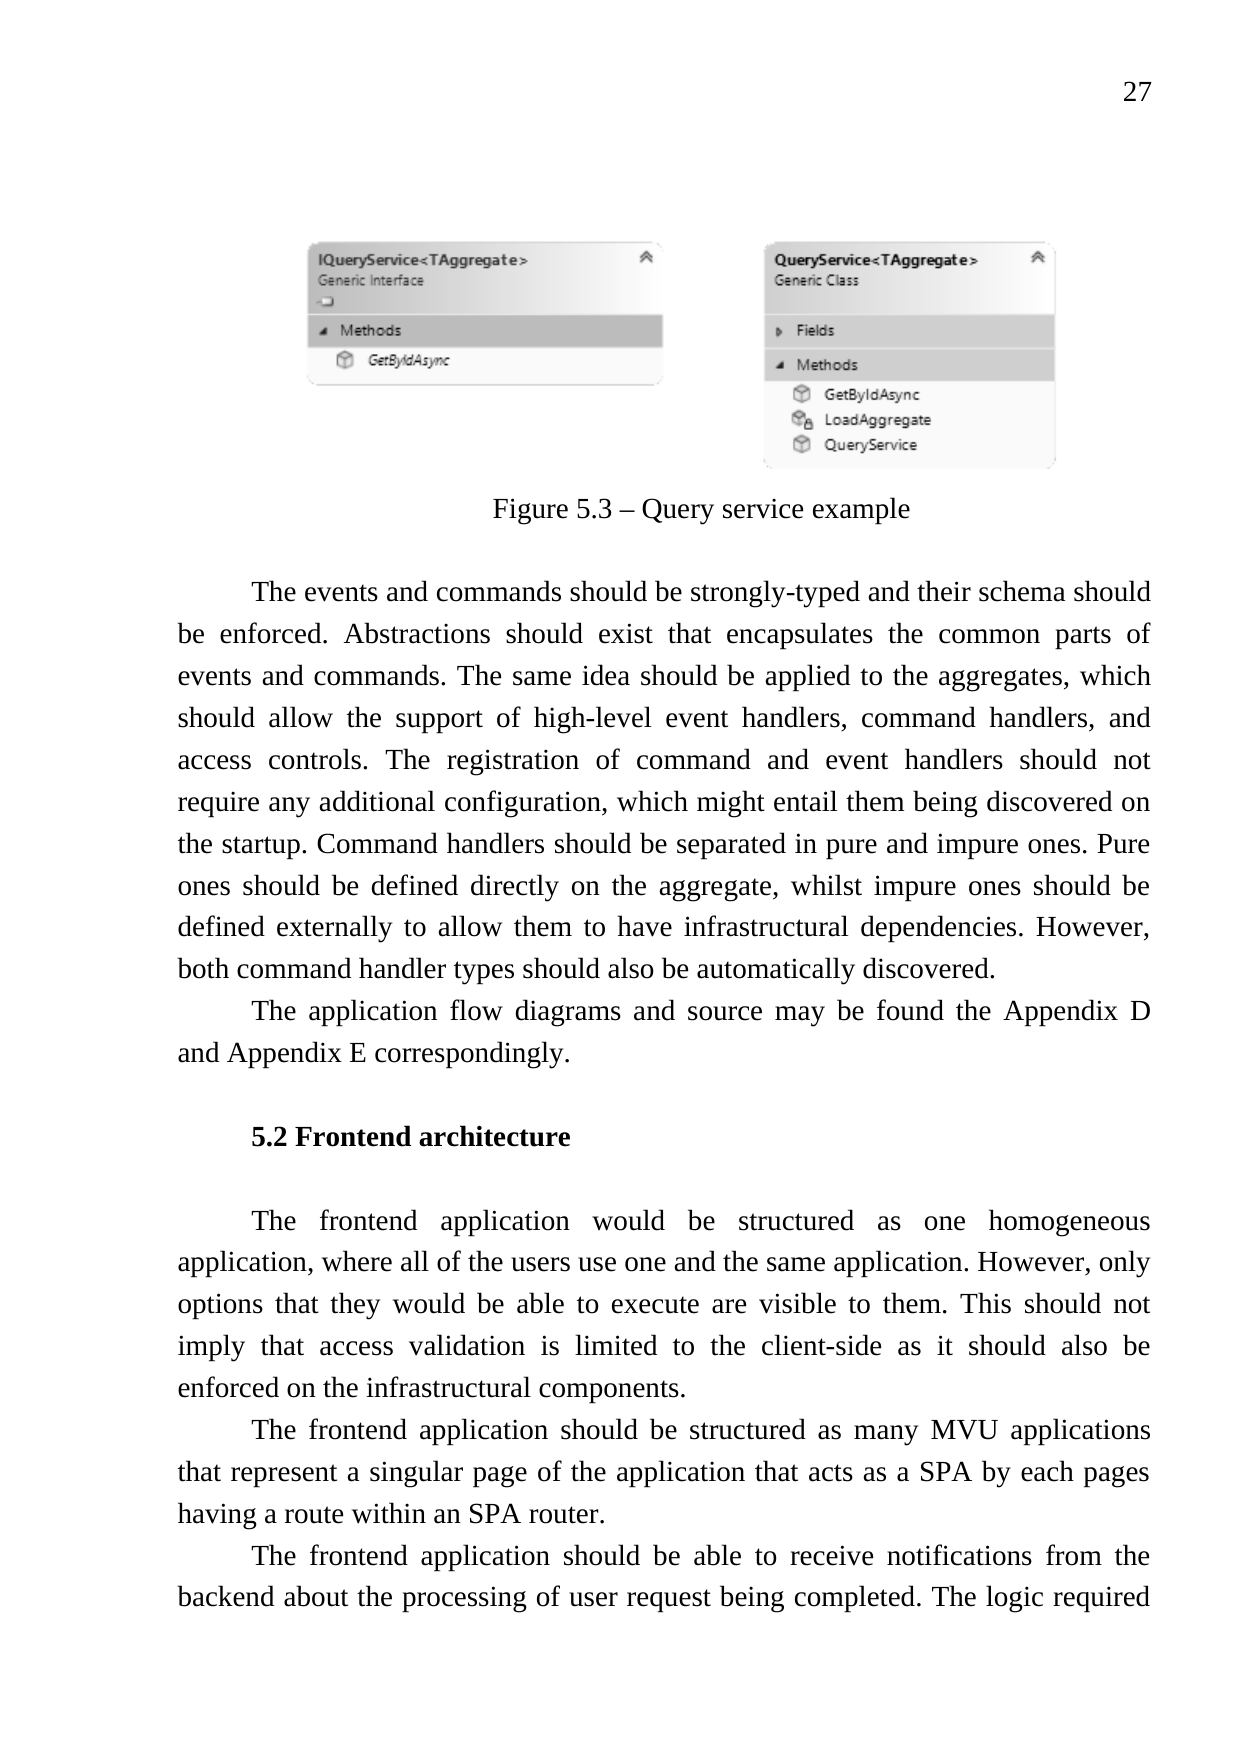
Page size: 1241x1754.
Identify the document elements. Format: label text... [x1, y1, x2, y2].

text Figure 5.3 – Query service example [177, 491, 1152, 524]
text The events and commands should be strongly-typed and their schema should be enforced. Abstractions should exist that encapsulates the common parts of events and commands. The same idea should be applied to the aggregates, which should allow the support of high-level event handlers, command handlers, and access controls. The registration of command and event handlers should not require any additional configuration, which might entail them being discovered on the startup. Command handlers should be separated in pure and impure ones. Pure ones should be defined directly on the aggregate, whilst impure ones should be defined externally to allow them to have infrastructural dependencies. However, both command handler types should also be automatically discovered. [177, 574, 1152, 985]
text The application flow diagrams and source may be found the Appendix D and Appendix E correspondingly. [177, 993, 1152, 1069]
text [177, 1538, 1152, 1613]
subtitle 5.2 Frontend architecture [177, 1119, 1152, 1152]
picture [240, 140, 1089, 491]
text The frontend application would be structured as one homogeneous application, where all of the users use one and the same application. However, only options that they would be able to execute are visible to them. This should not imply that access validation is limited to the client-side as it should also be enforced on the infrastructural components. [177, 1203, 1152, 1404]
text The frontend application should be structured as many MVU applications that represent a singular page of the application that acts as a SPA by each pages having a route within an SPA router. [177, 1412, 1152, 1529]
